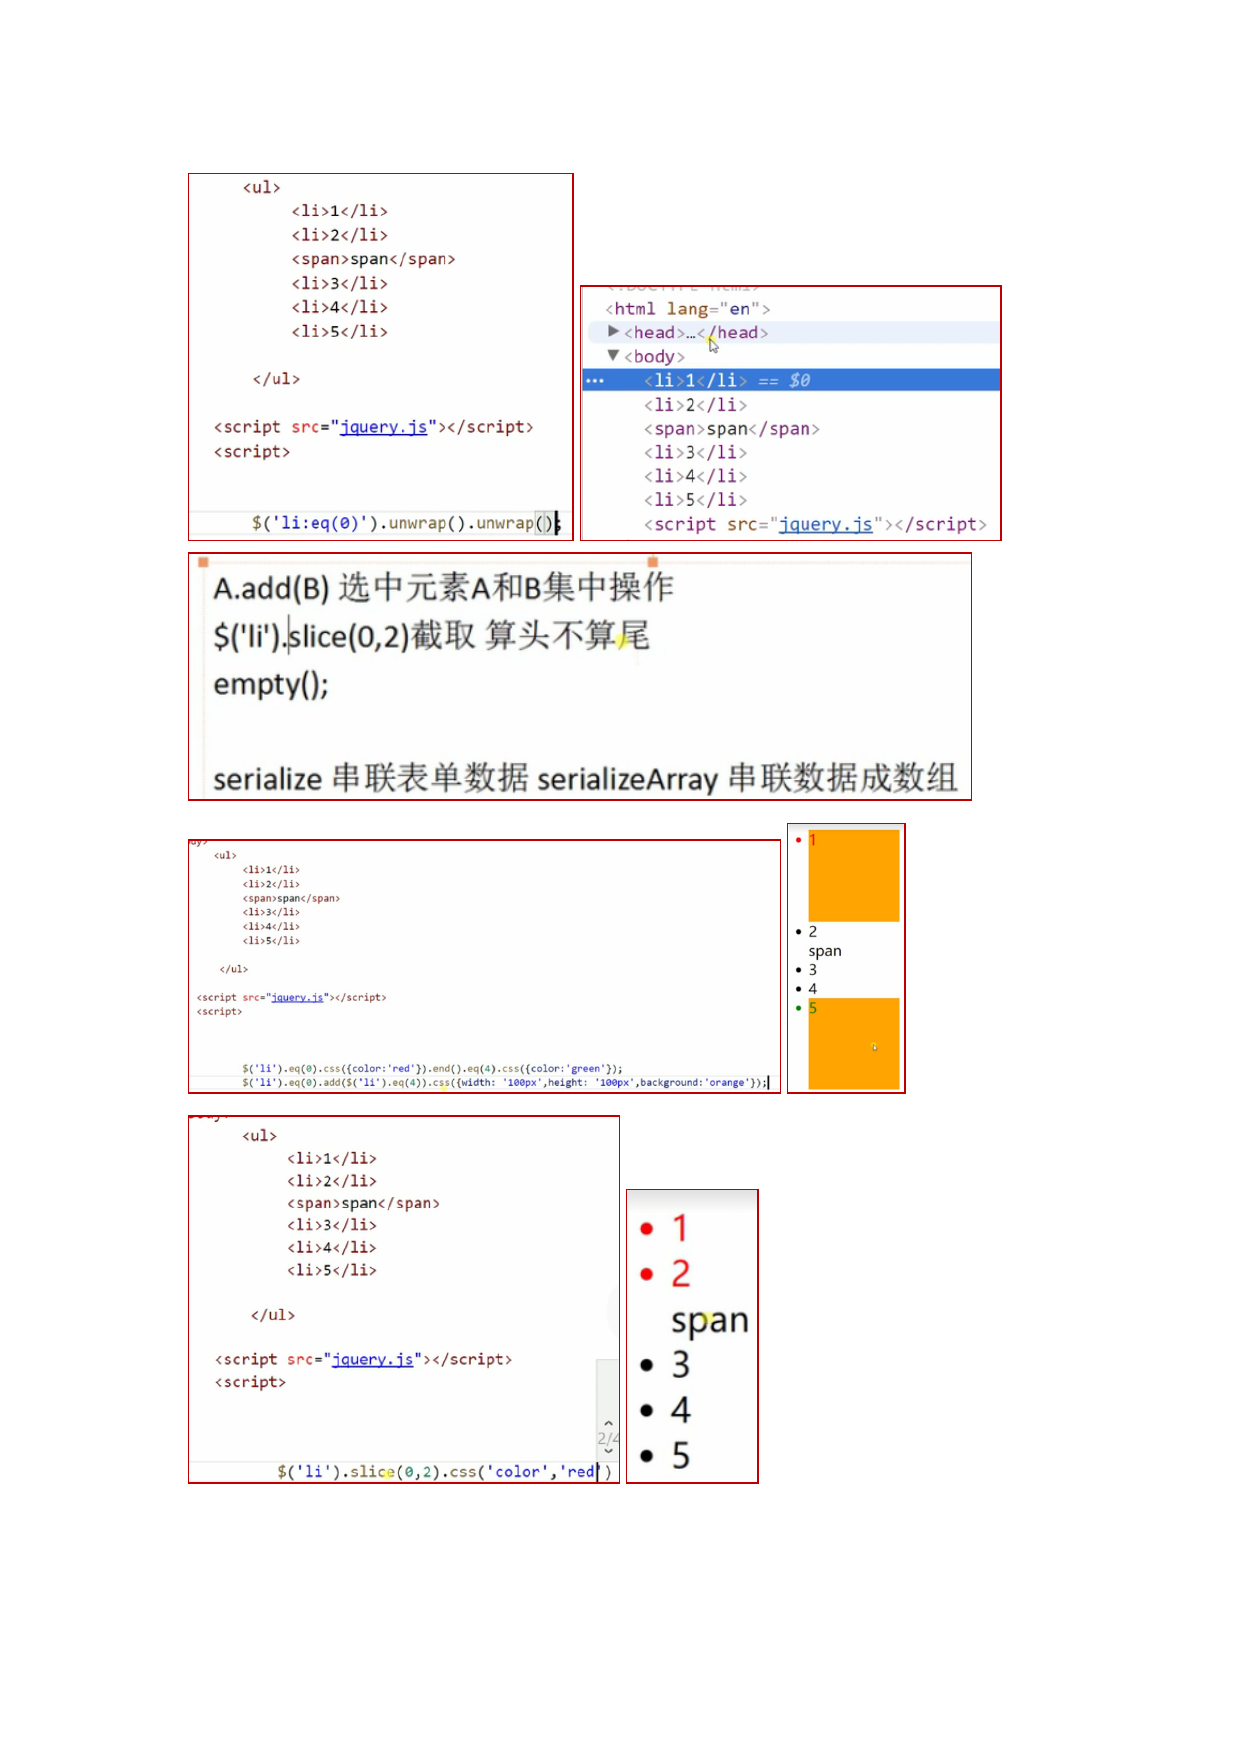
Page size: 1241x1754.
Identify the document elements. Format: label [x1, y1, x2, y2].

picture [627, 1190, 757, 1482]
picture [788, 824, 904, 1092]
picture [581, 287, 1000, 540]
picture [189, 174, 572, 540]
picture [189, 554, 971, 799]
picture [189, 841, 780, 1092]
picture [189, 1117, 619, 1482]
